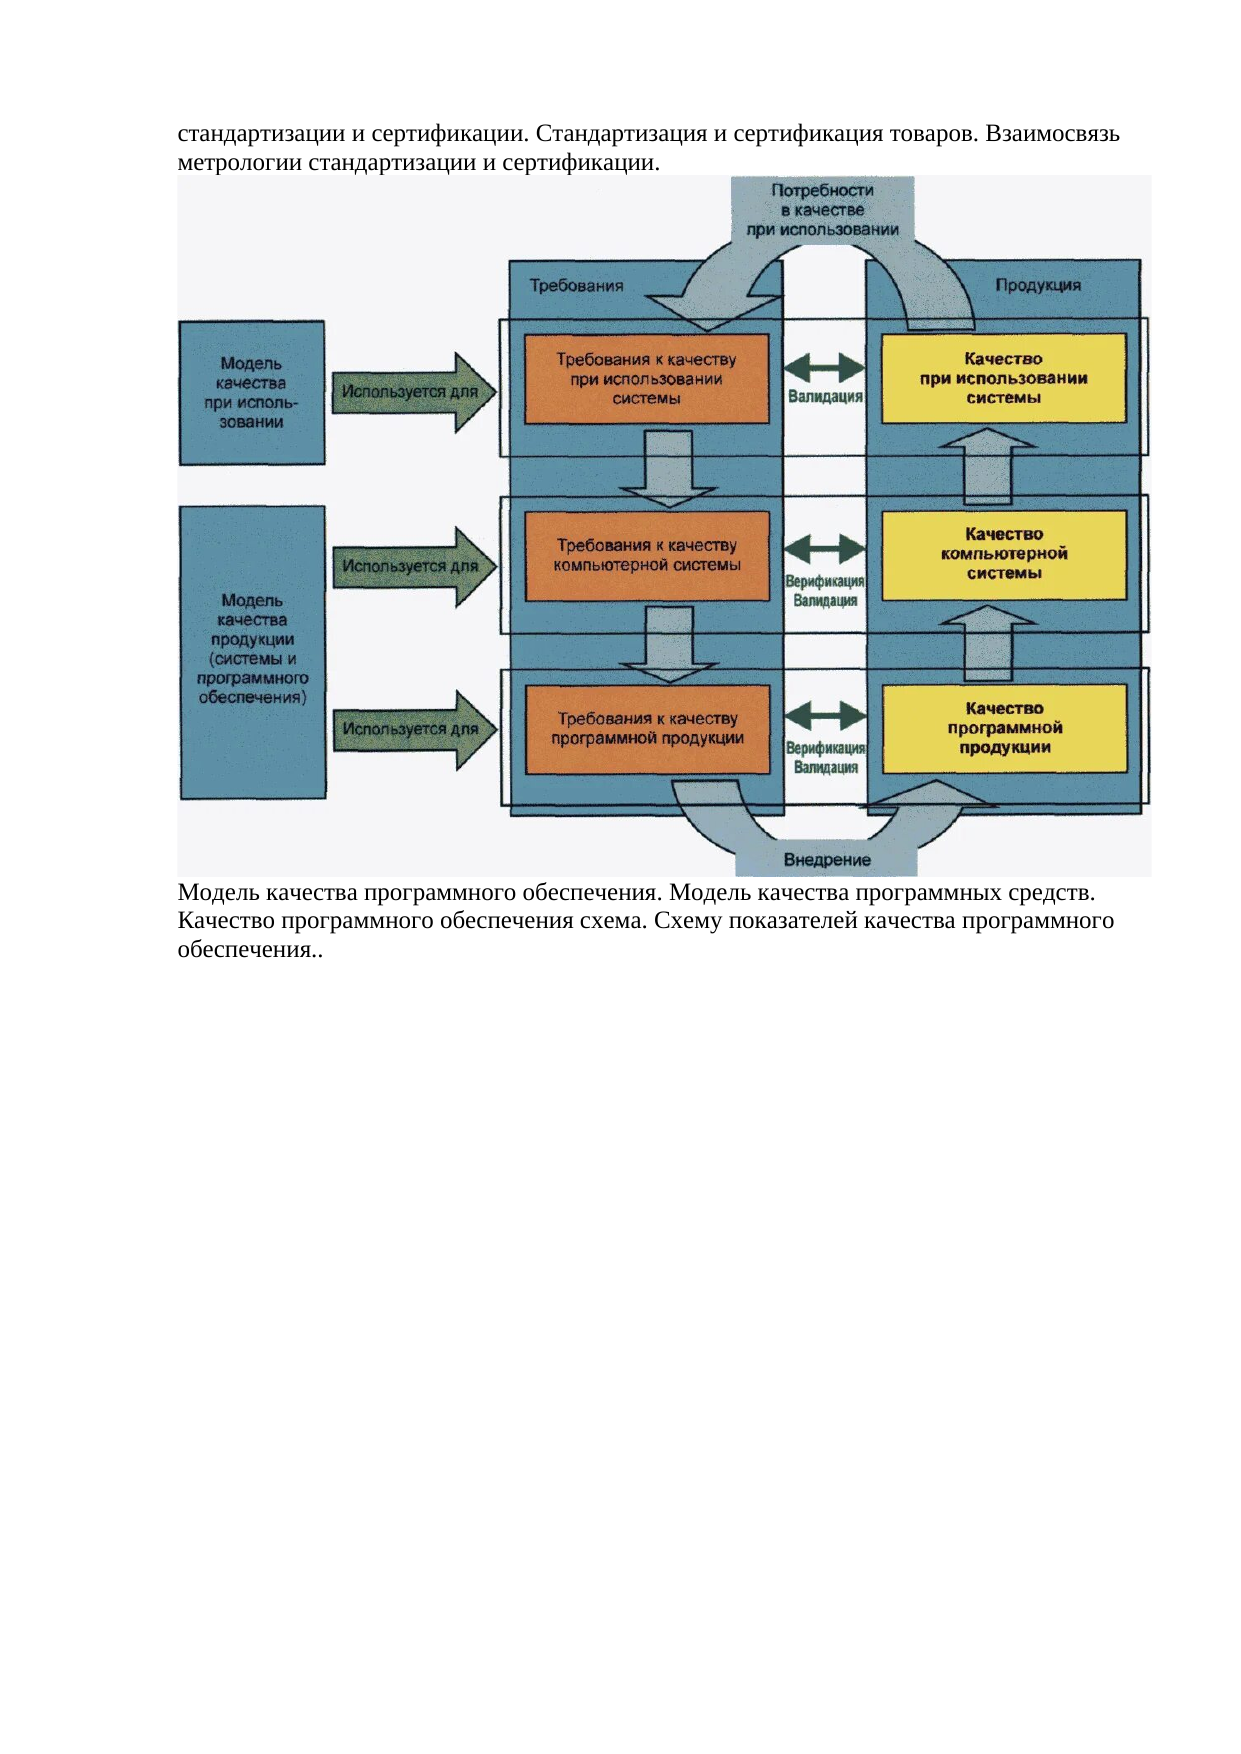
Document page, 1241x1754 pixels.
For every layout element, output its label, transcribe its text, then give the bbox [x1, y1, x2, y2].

picture [177, 175, 1152, 877]
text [177, 118, 1152, 175]
